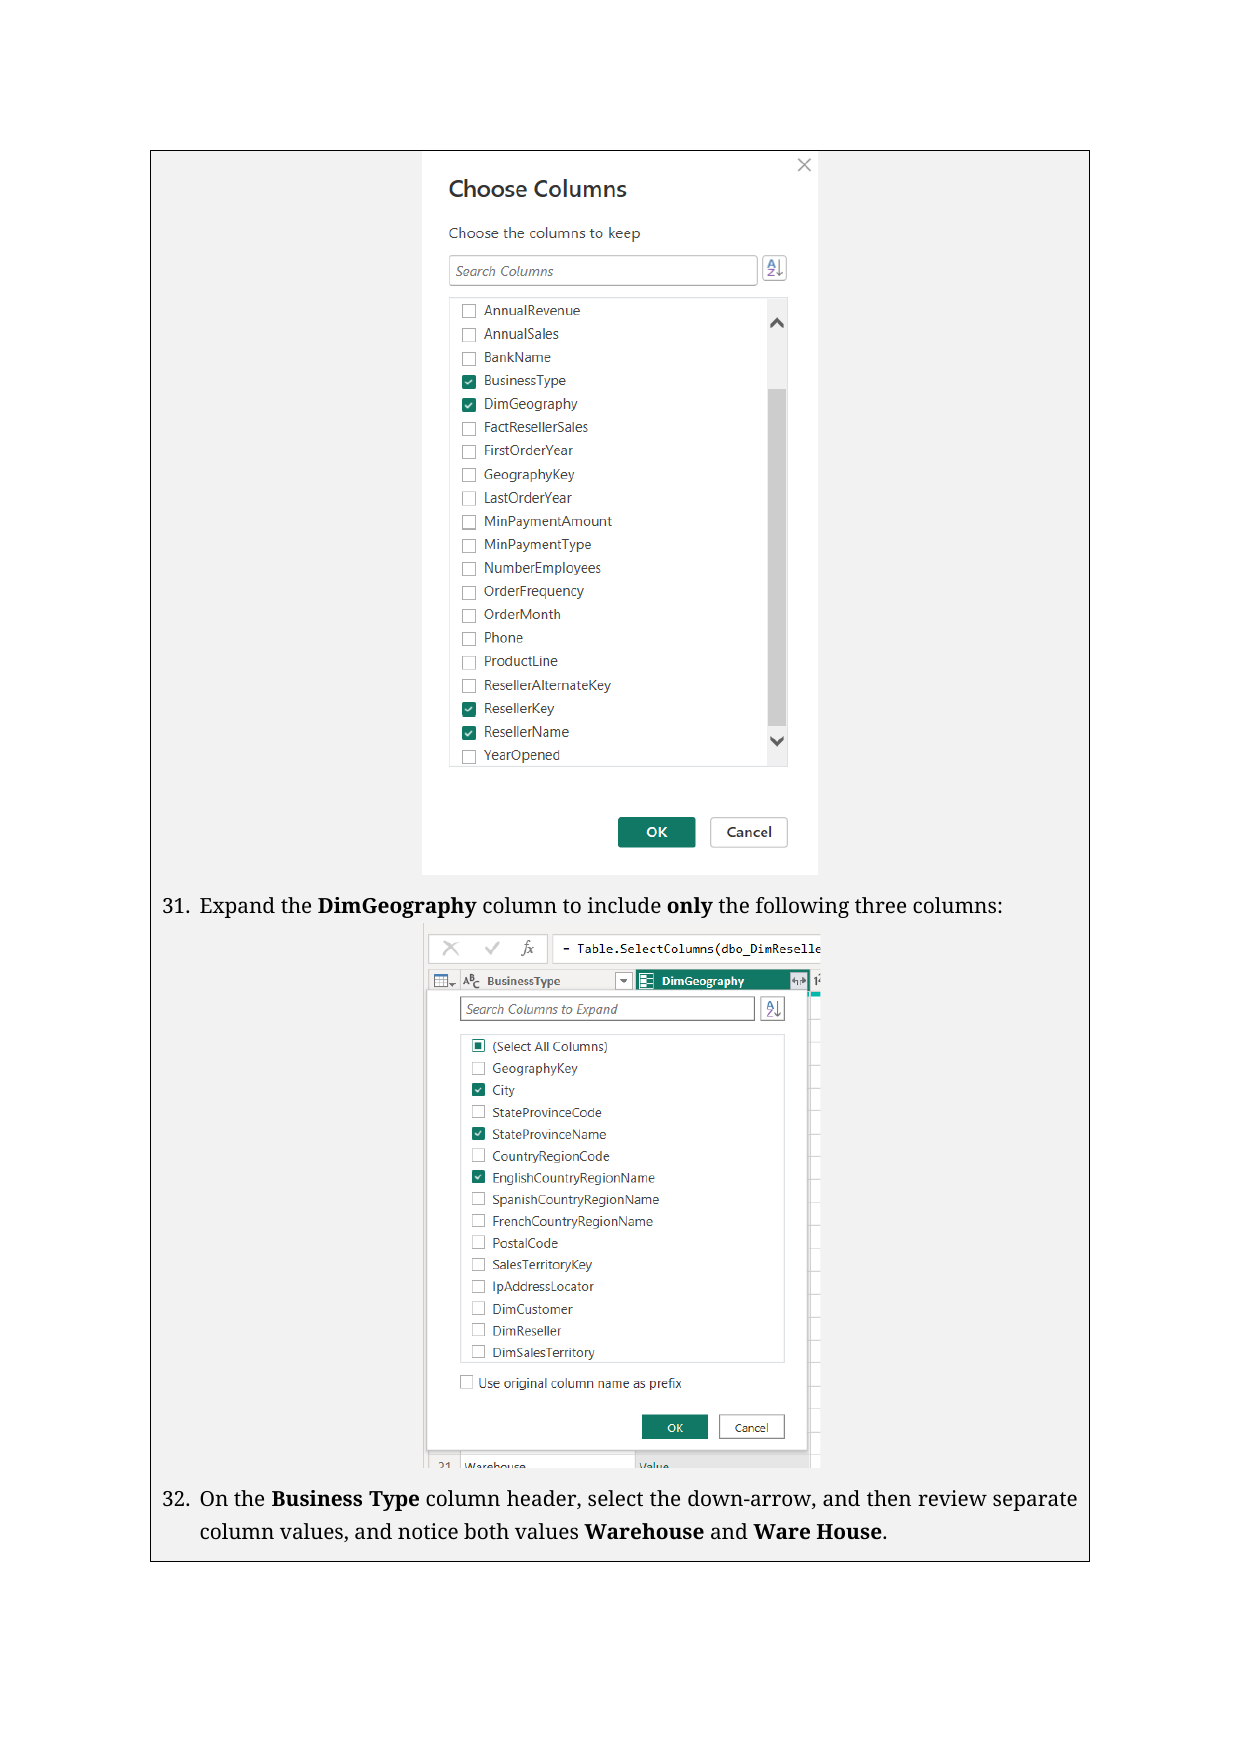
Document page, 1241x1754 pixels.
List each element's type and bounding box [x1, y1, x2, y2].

table_header [151, 151, 1089, 1561]
picture [419, 923, 821, 1468]
picture [422, 151, 819, 875]
